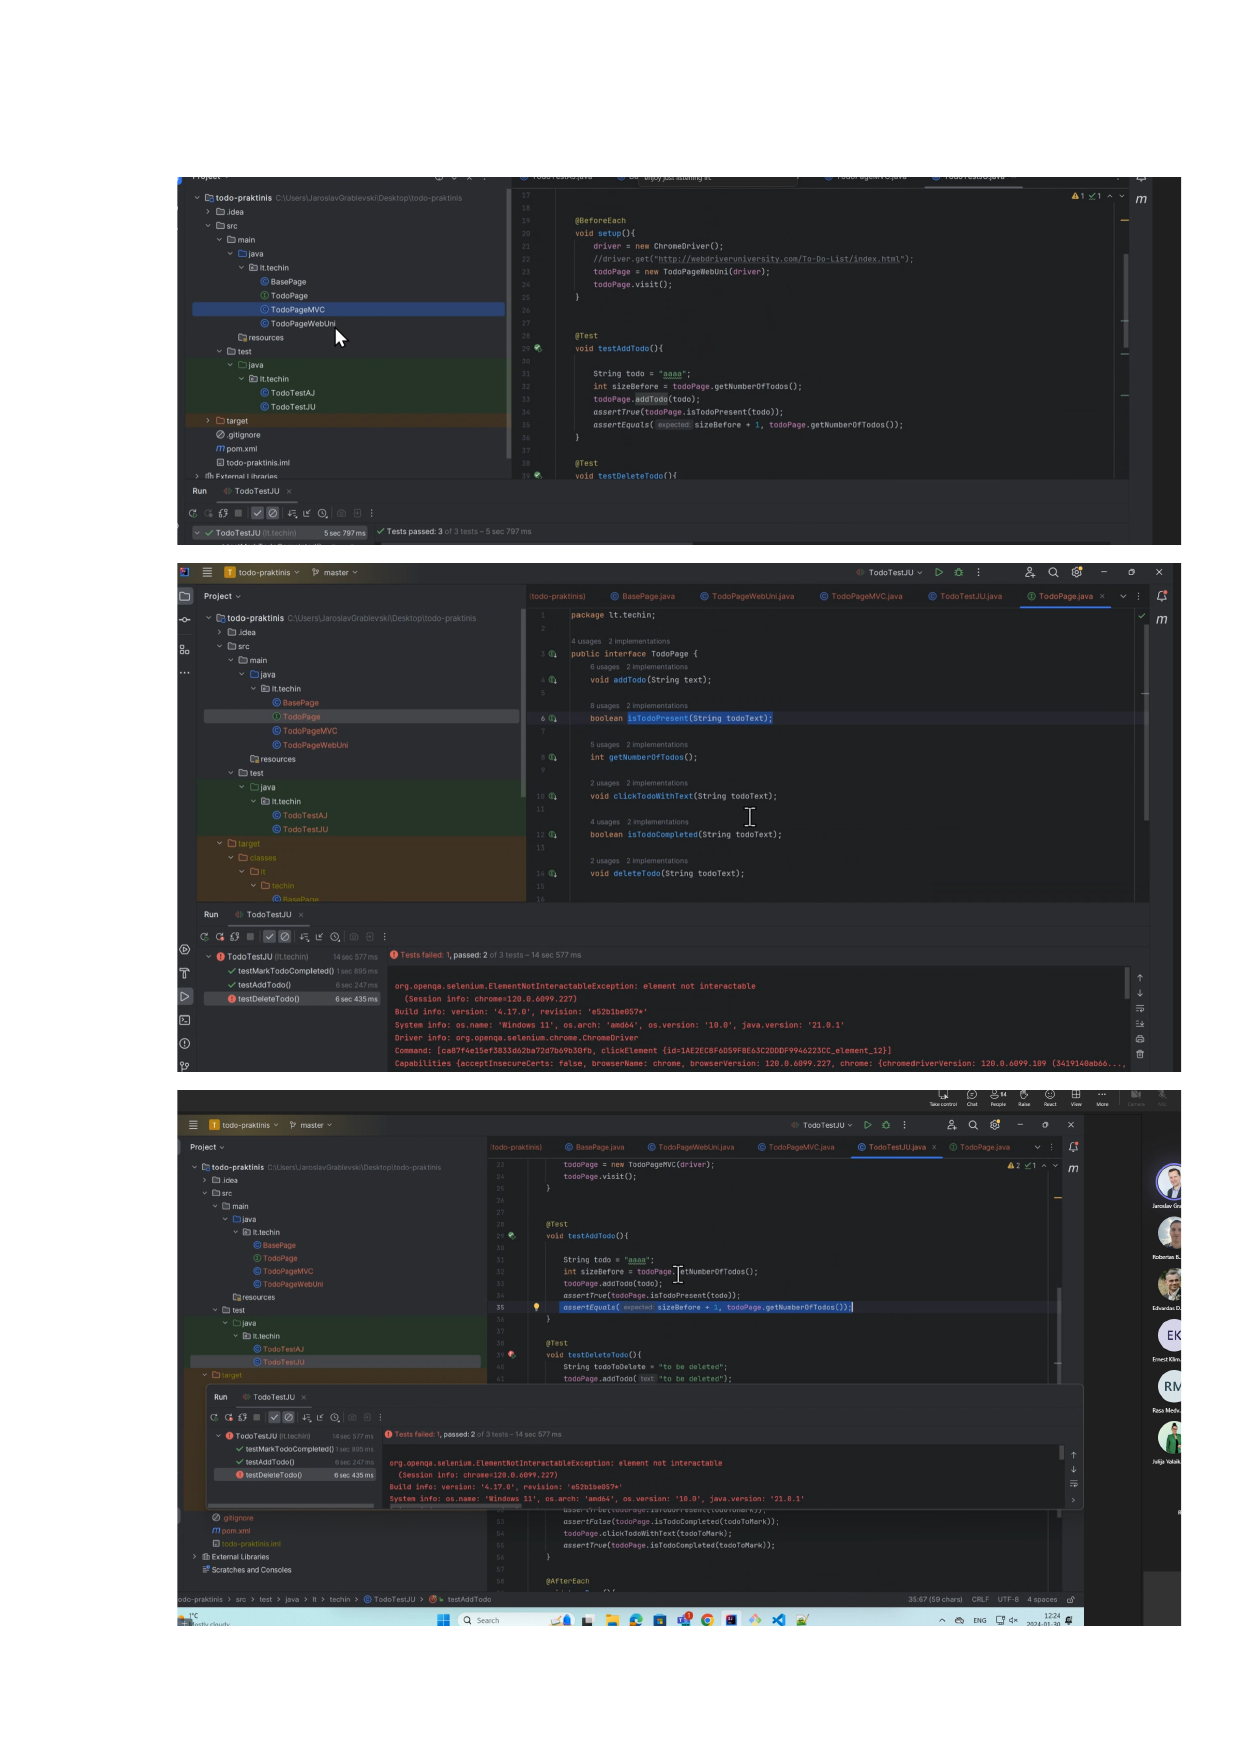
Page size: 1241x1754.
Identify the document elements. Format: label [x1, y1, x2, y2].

picture [177, 563, 1182, 1072]
picture [177, 1090, 1182, 1626]
picture [177, 177, 1182, 545]
